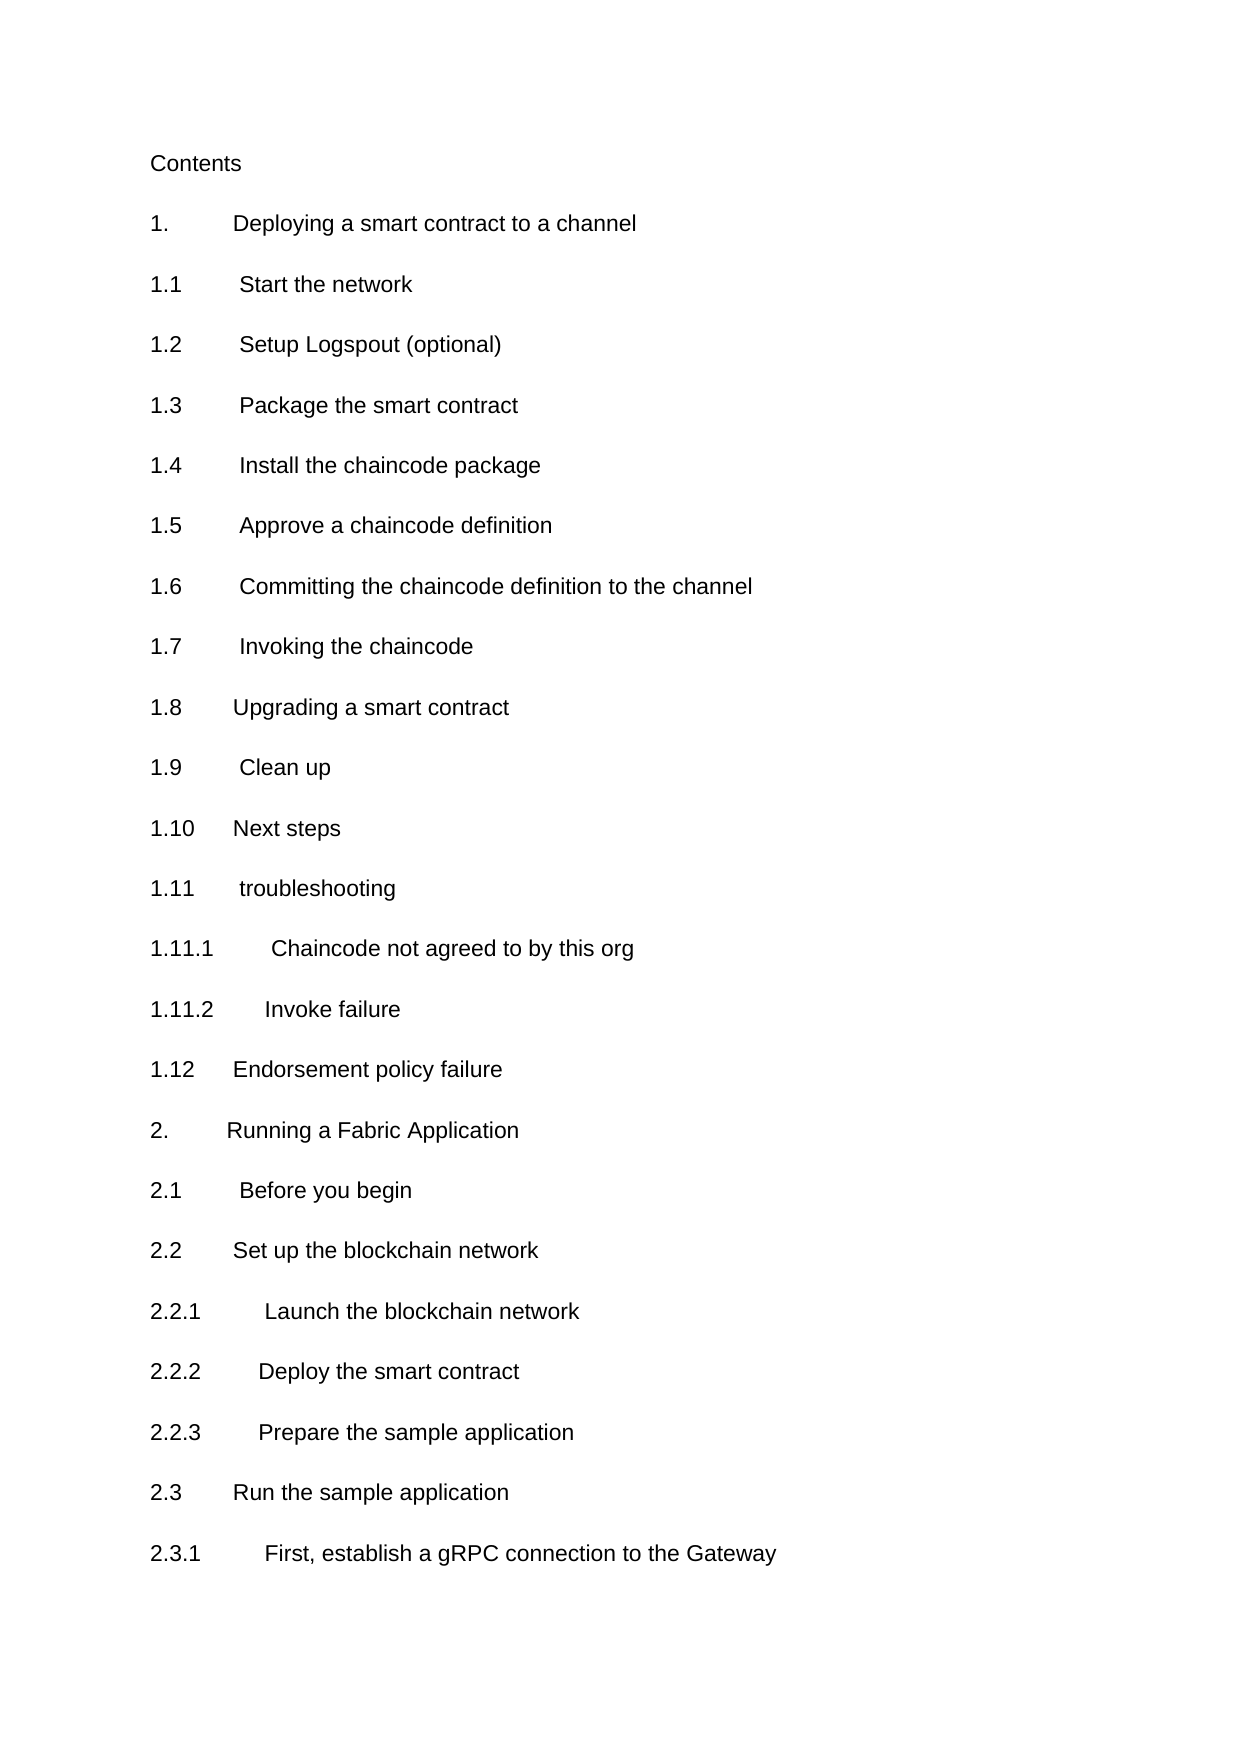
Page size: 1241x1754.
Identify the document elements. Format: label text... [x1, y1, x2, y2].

text 1.5 Approve a chaincode definition [150, 512, 1090, 539]
text 1. Deploying a smart contract to a channel [150, 210, 1090, 237]
text 2.2.1 Launch the blockchain network [150, 1298, 1090, 1324]
text 1.9 Clean up [150, 754, 1090, 781]
text 1.3 Package the smart contract [150, 392, 1090, 418]
text 1.11.1 Chaincode not agreed to by this org [150, 935, 1090, 962]
text 1.12 Endorsement policy failure [150, 1056, 1090, 1083]
text 2.2.2 Deploy the smart contract [150, 1358, 1090, 1385]
text Contents [150, 150, 1090, 176]
text 2.3.1 First, establish a gRPC connection to the Gateway [150, 1539, 1090, 1566]
text 2. Running a Fabric Application [150, 1117, 1090, 1143]
text 1.1 Start the network [150, 271, 1090, 297]
text 2.1 Before you begin [150, 1177, 1090, 1203]
text 1.6 Committing the chaincode definition to the channel [150, 573, 1090, 599]
text 1.8 Upgrading a smart contract [150, 694, 1090, 720]
text 2.2 Set up the blockchain network [150, 1237, 1090, 1264]
text 1.4 Install the chaincode package [150, 452, 1090, 478]
text 1.2 Setup Logspout (optional) [150, 331, 1090, 358]
text 1.11 troubleshooting [150, 875, 1090, 901]
text 1.7 Invoking the chaincode [150, 633, 1090, 660]
text 1.11.2 Invoke failure [150, 996, 1090, 1022]
text 2.3 Run the sample application [150, 1479, 1090, 1506]
text 1.10 Next steps [150, 814, 1090, 841]
text 2.2.3 Prepare the sample application [150, 1419, 1090, 1445]
